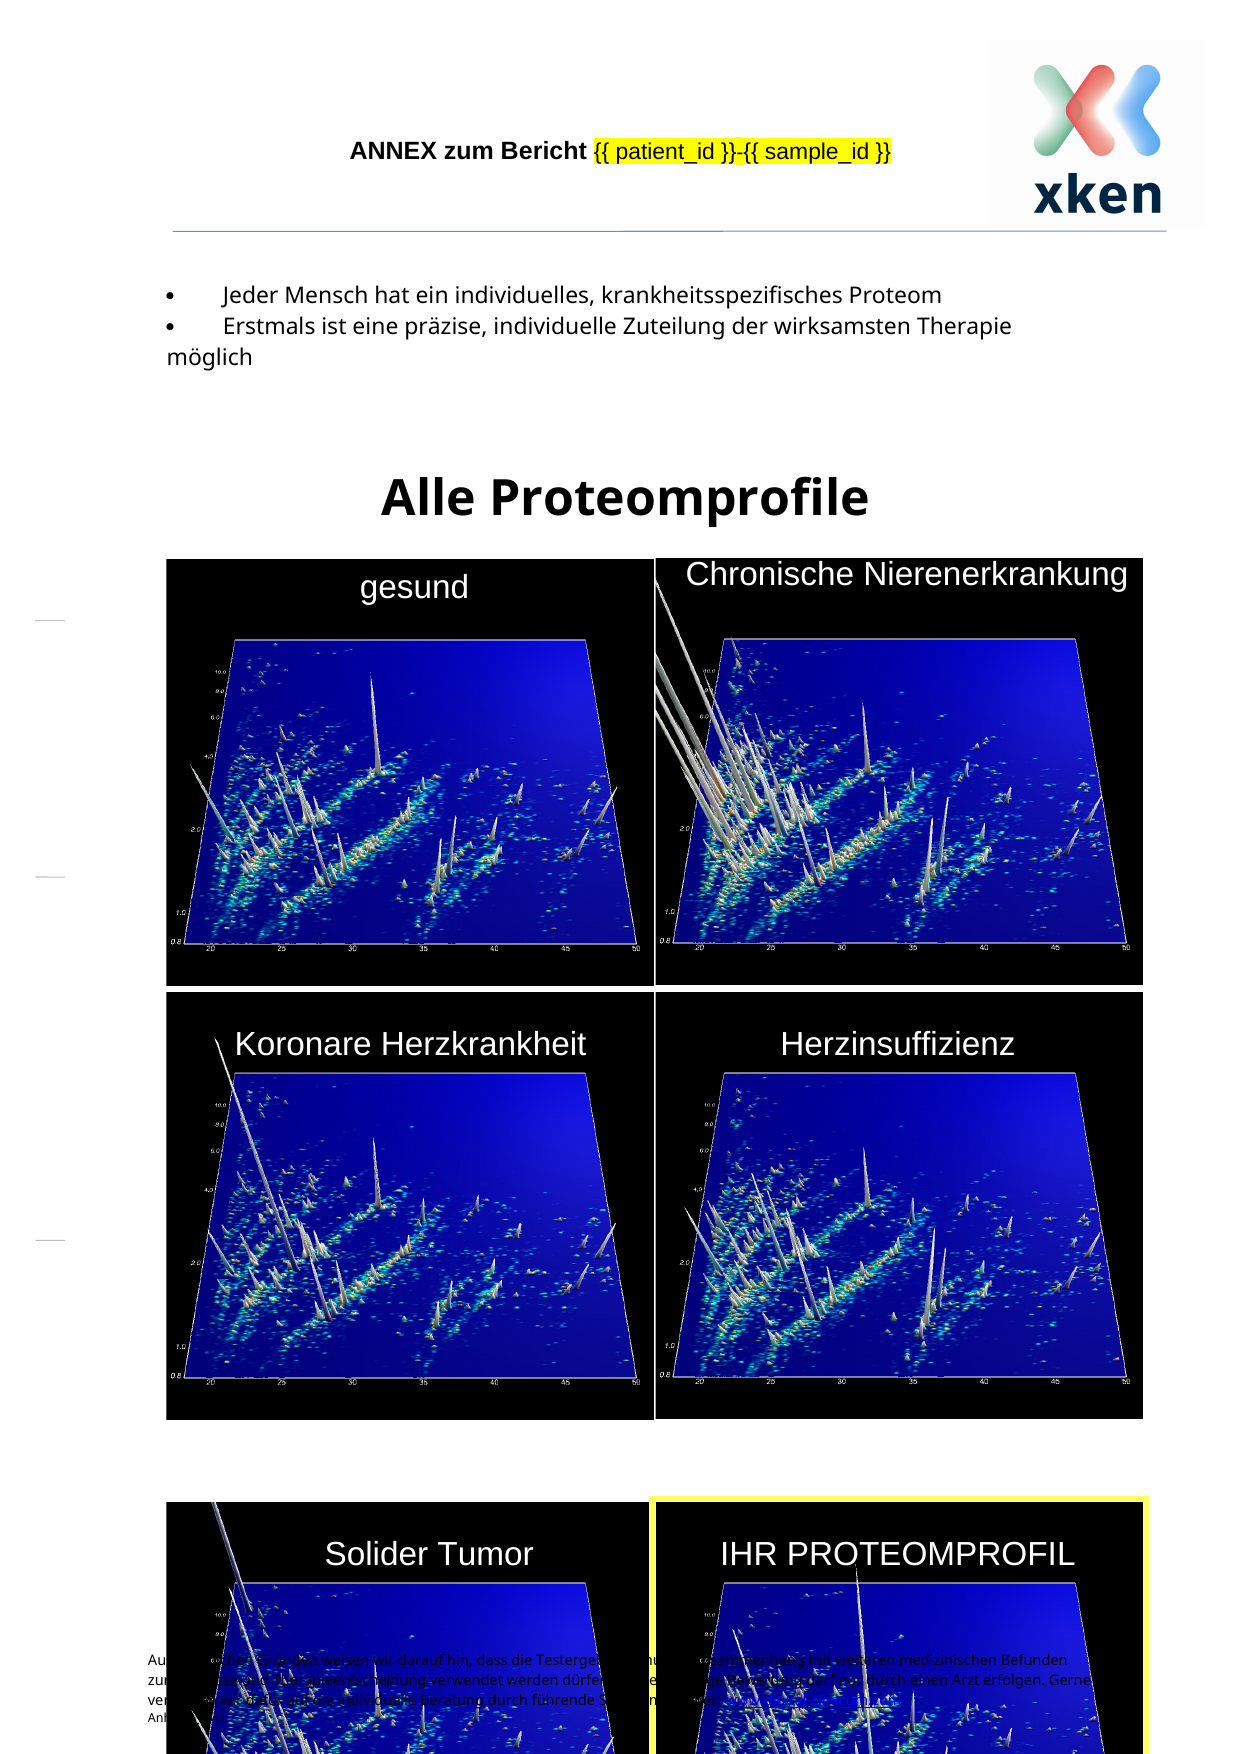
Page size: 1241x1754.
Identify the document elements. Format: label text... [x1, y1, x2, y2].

picture [656, 1502, 1143, 1754]
picture [655, 558, 1143, 985]
picture [655, 992, 1143, 1419]
picture [990, 40, 1204, 228]
picture [166, 1502, 649, 1754]
text Alle Proteomprofile [167, 462, 1085, 530]
list Erstmals ist eine präzise, individuelle Zuteilung der wirksamsten Therapie möglich [166, 310, 1092, 372]
picture [166, 559, 654, 986]
list Jeder Mensch hat ein individuelles, krankheitsspezifisches Proteom [166, 237, 1092, 310]
picture [166, 992, 654, 1419]
